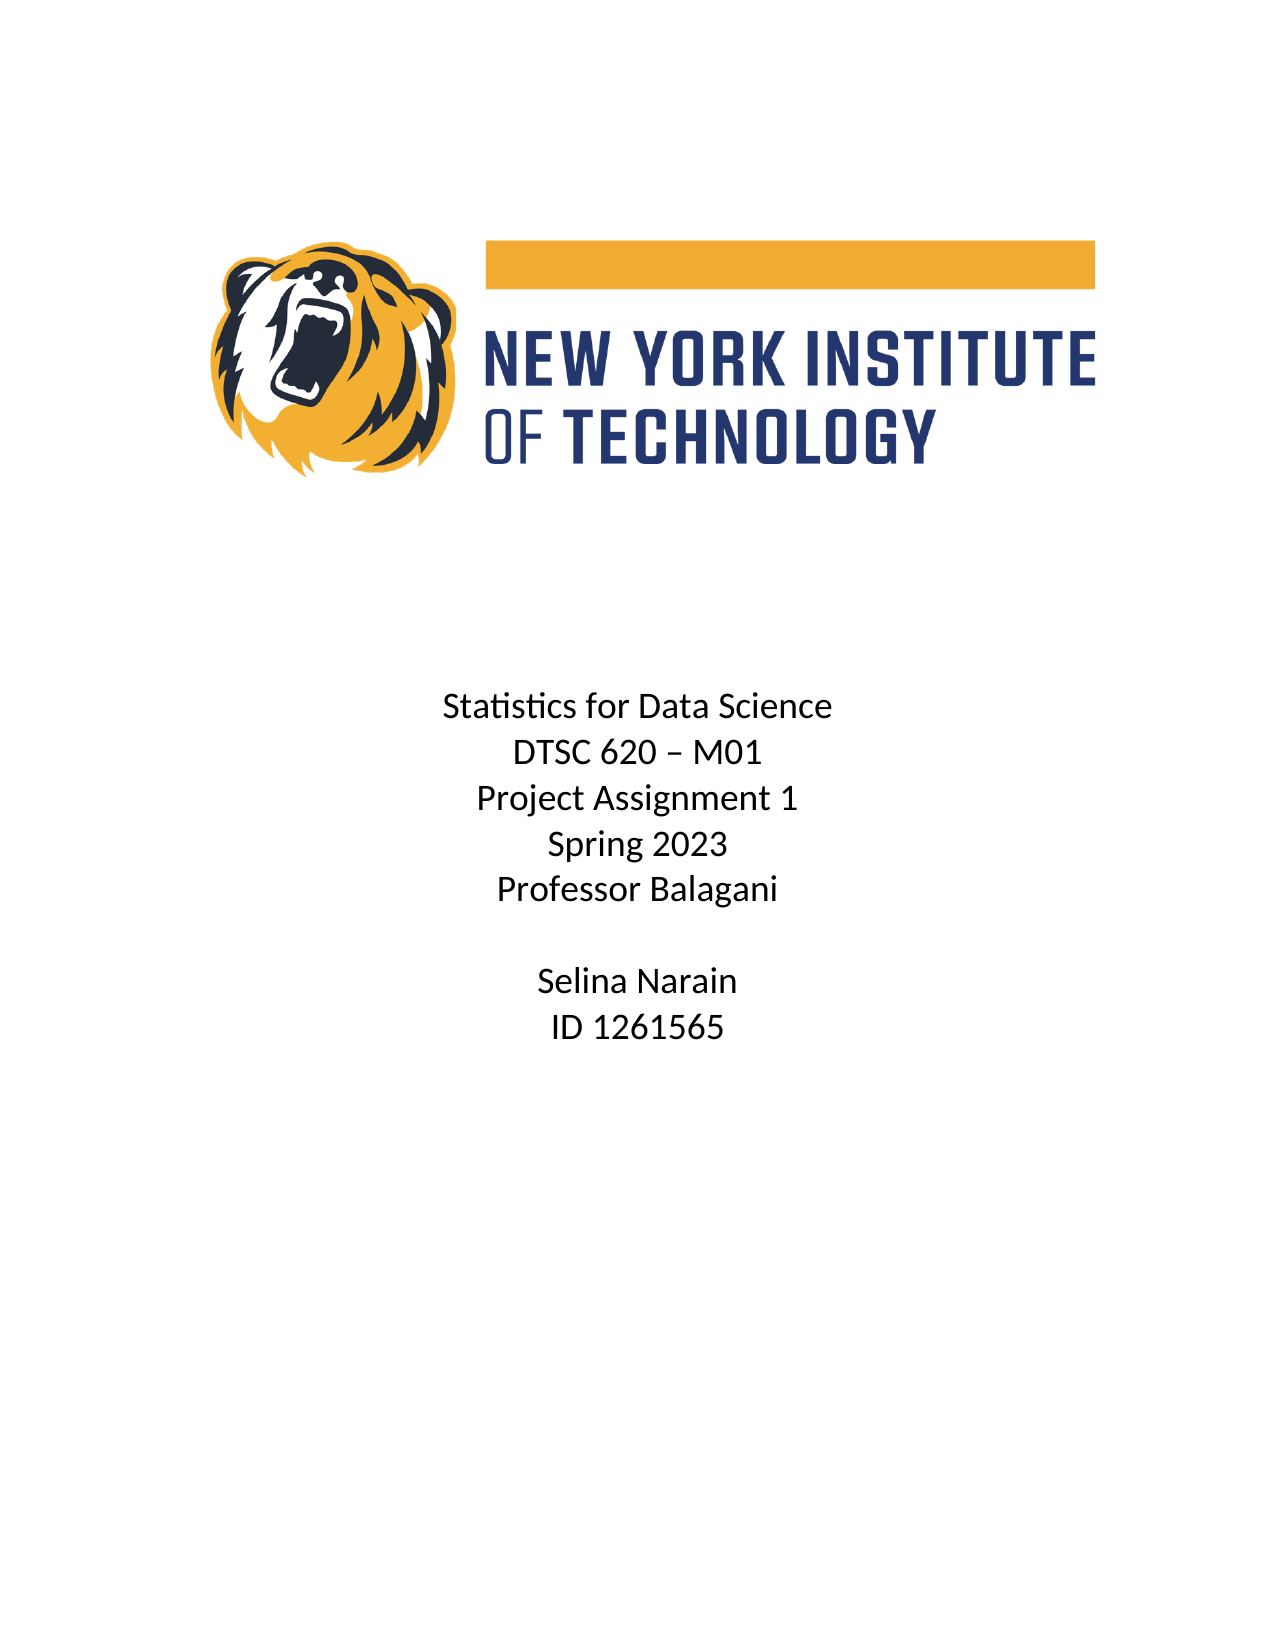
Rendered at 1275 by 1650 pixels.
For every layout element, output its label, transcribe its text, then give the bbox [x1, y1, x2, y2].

picture [485, 240, 1096, 464]
text ID 1261565 [150, 1003, 1125, 1049]
text Professor Balagani [150, 865, 1125, 911]
text DTSC 620 – M01 [150, 728, 1125, 774]
text Project Assignment 1 [150, 774, 1125, 819]
text Spring 2023 [150, 819, 1125, 865]
text Selina Narain [150, 957, 1125, 1003]
text Statistics for Data Science [150, 682, 1125, 728]
picture [207, 240, 457, 479]
